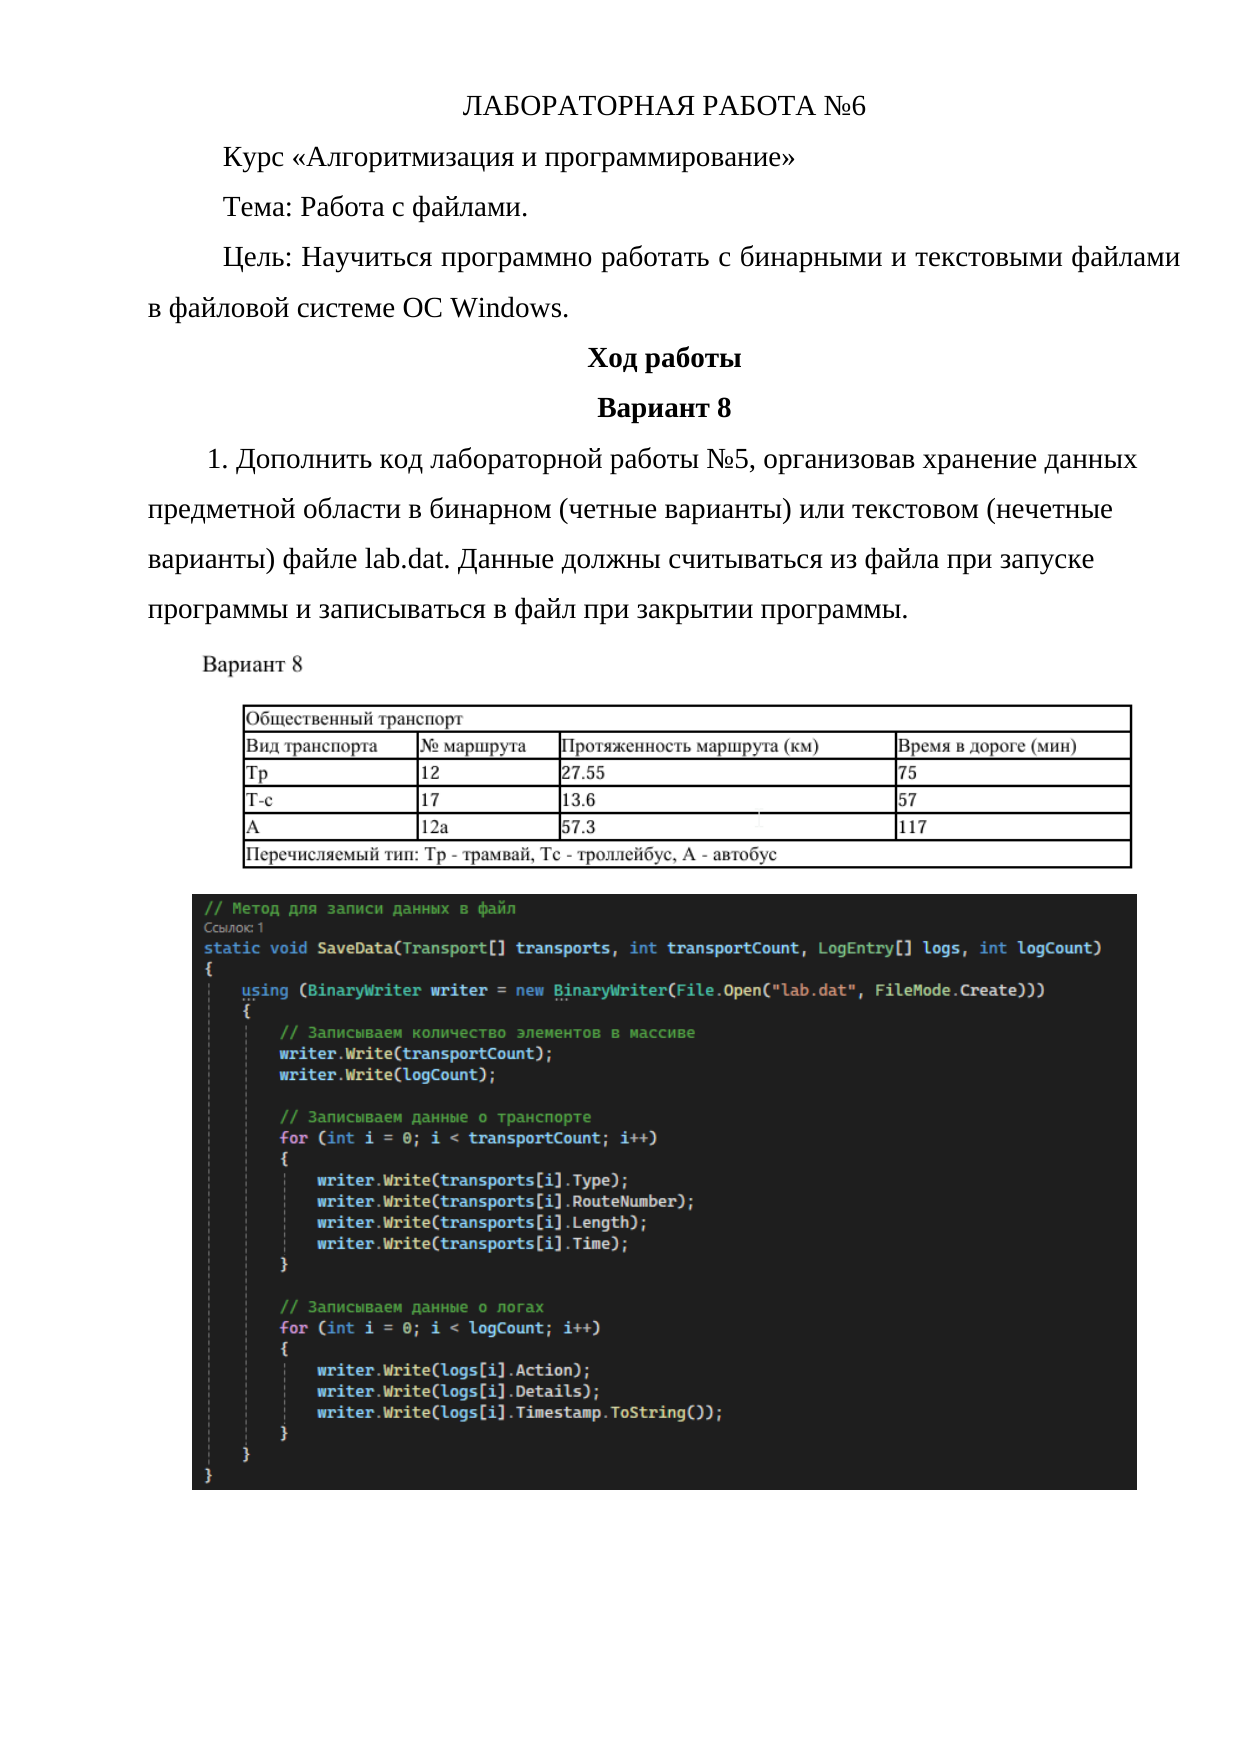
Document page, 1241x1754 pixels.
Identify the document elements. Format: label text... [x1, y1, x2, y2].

text варианты) файле lab.dat. Данные должны считываться из файла при запуске [148, 541, 1181, 575]
text Вариант 8 [148, 390, 1181, 424]
text Тема: Работа с файлами. [148, 189, 1181, 223]
text 1. Дополнить код лабораторной работы №5, организовав хранение данных [148, 441, 1181, 474]
text Ход работы [148, 340, 1181, 374]
text программы и записываться в файл при закрытии программы. [148, 592, 1181, 625]
text Курс «Алгоритмизация и программирование» [148, 139, 1181, 172]
picture [192, 642, 1137, 878]
text Цель: Научиться программно работать с бинарными и текстовыми файлами в файловой системе ОС Windows. [148, 239, 1181, 323]
text ЛАБОРАТОРНАЯ РАБОТА №6 [148, 88, 1181, 122]
text предметной области в бинарном (четные варианты) или текстовом (нечетные [148, 491, 1181, 524]
picture [192, 894, 1137, 1490]
